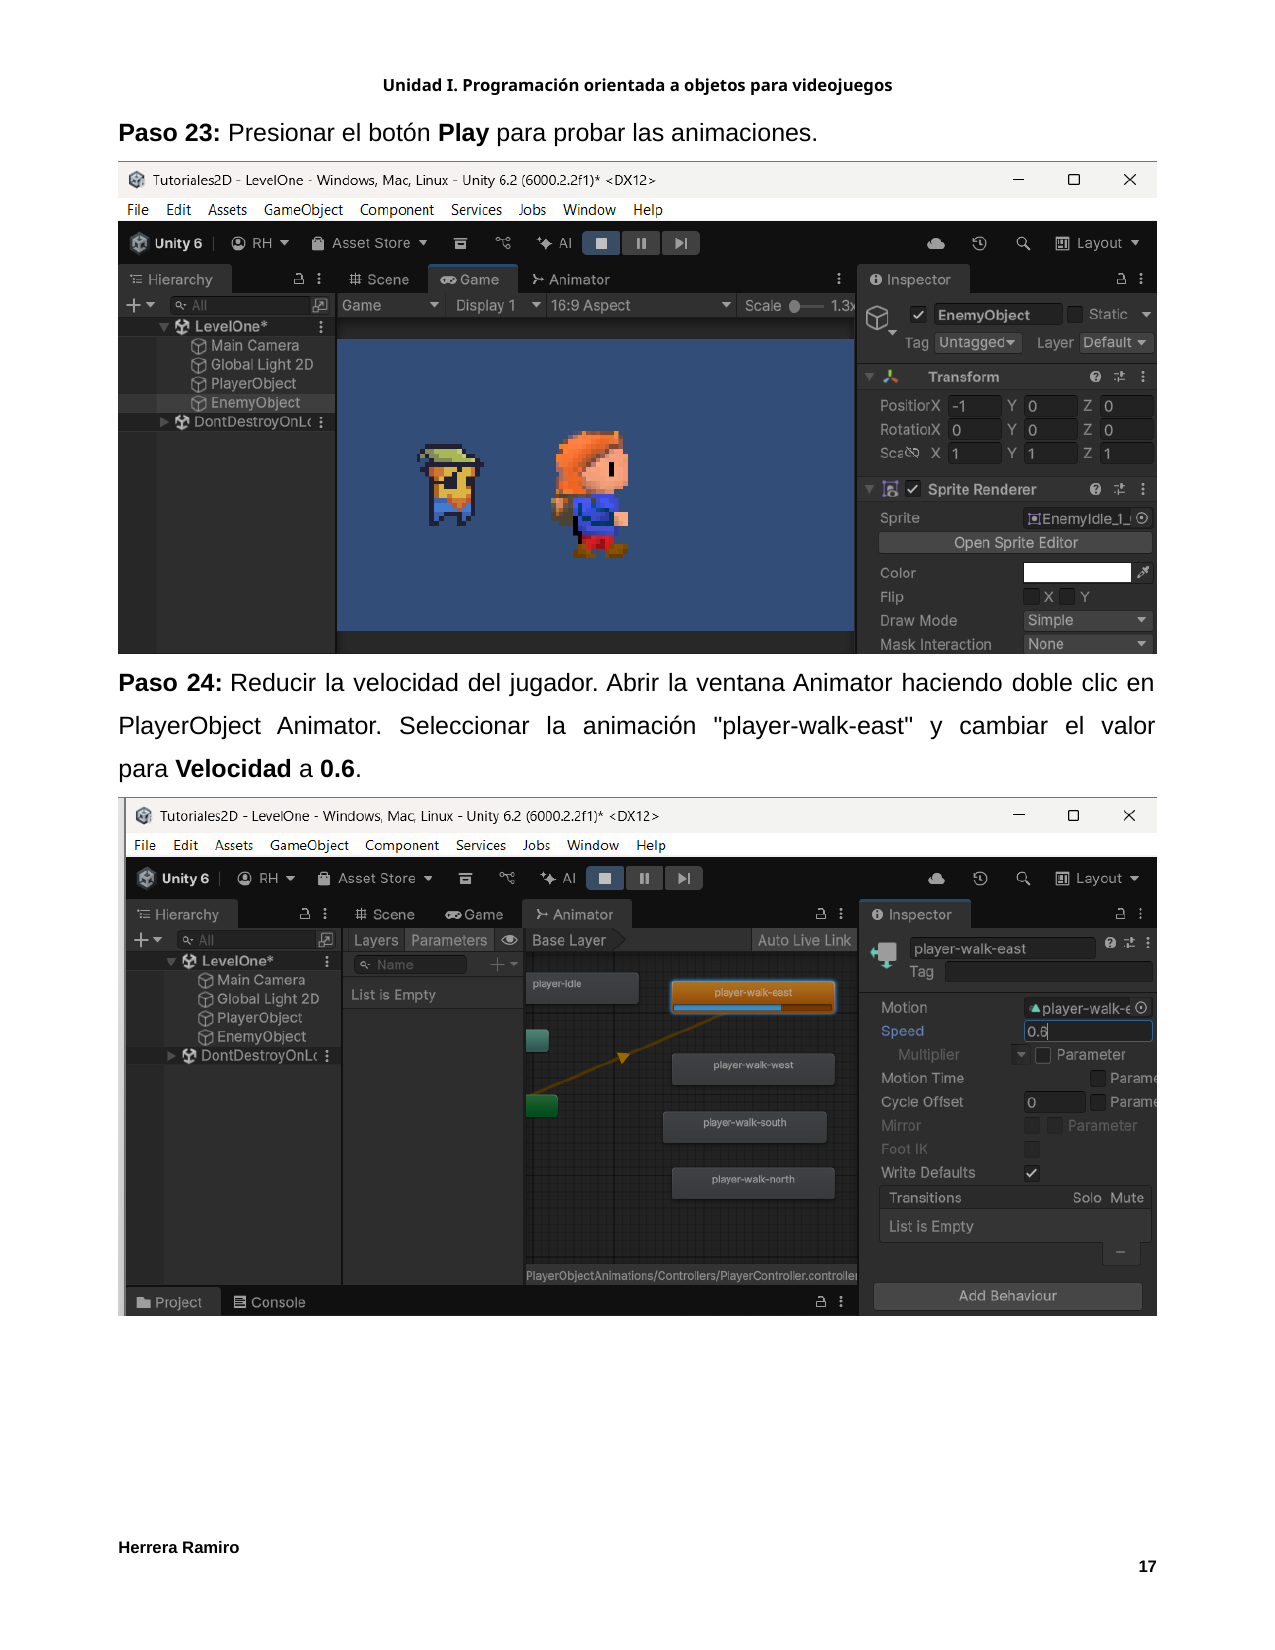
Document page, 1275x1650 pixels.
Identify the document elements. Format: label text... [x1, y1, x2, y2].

picture [118, 797, 1157, 1316]
text Paso 23: Presionar el botón Play para probar las animaciones. [118, 118, 1157, 147]
text Paso 24: Reducir la velocidad del jugador. Abrir la ventana Animator haciendo doble clic en PlayerObject Animator. Seleccionar la animación "player-walk-east" y cambiar el valor para Velocidad a 0.6. [118, 668, 1157, 783]
picture [118, 161, 1157, 654]
